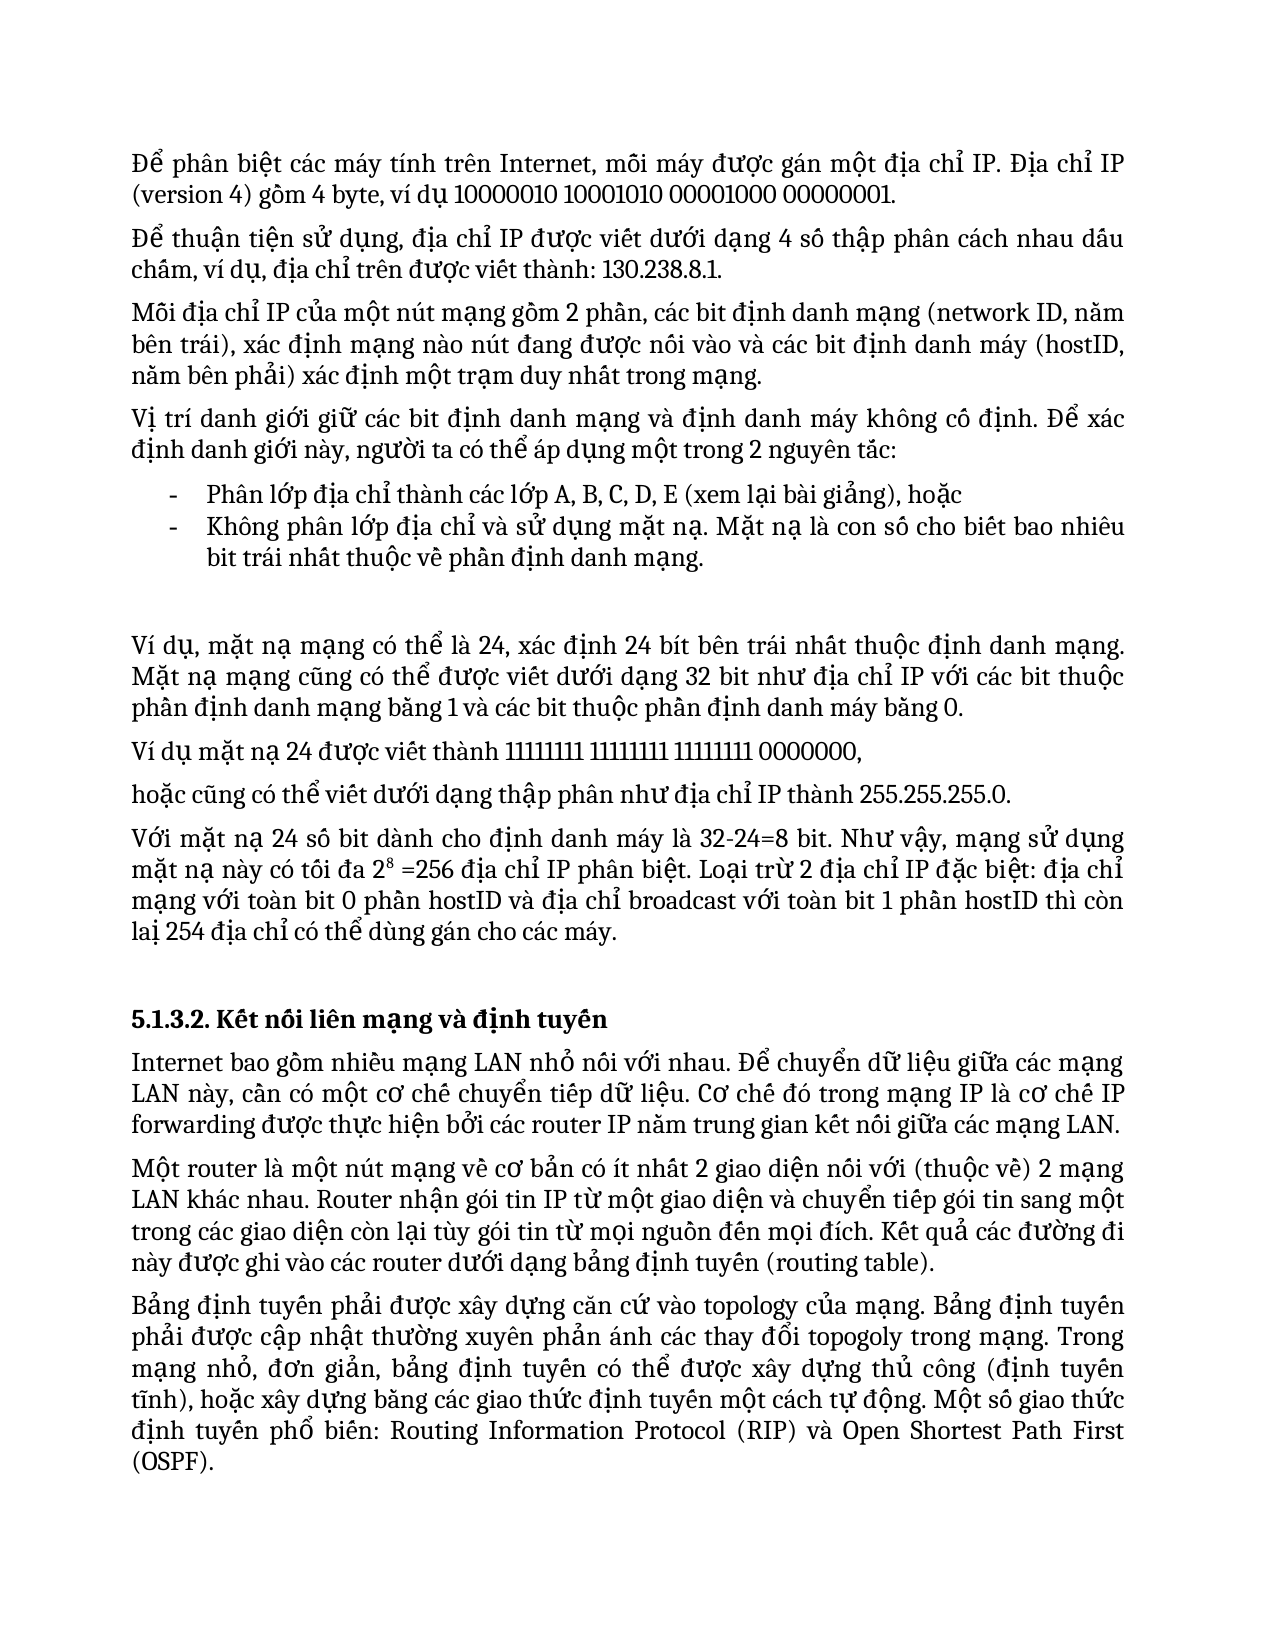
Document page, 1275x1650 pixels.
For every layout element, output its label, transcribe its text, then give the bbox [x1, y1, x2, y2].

text 5.1.3.2. Kết nối liên mạng và định tuyến [131, 1004, 1125, 1035]
text Vị trí danh giới giữ các bit định danh mạng và định danh máy không cố định. Để xác định danh giới này, người ta có thể áp dụng một trong 2 nguyên tắc: [131, 403, 1125, 466]
text Để phân biệt các máy tính trên Internet, mỗi máy được gán một địa chỉ IP. Địa chỉ IP (version 4) gồm 4 byte, ví dụ 10000010 10001010 00001000 00000001. [131, 148, 1125, 210]
text Mỗi địa chỉ IP của một nút mạng gồm 2 phần, các bit định danh mạng (network ID, nằm bên trái), xác định mạng nào nút đang được nối vào và các bit định danh máy (hostID, nằm bên phải) xác định một trạm duy nhất trong mạng. [131, 297, 1125, 391]
text Internet bao gồm nhiều mạng LAN nhỏ nối với nhau. Để chuyển dữ liệu giữa các mạng LAN này, cần có một cơ chế chuyển tiếp dữ liệu. Cơ chế đó trong mạng IP là cơ chế IP forwarding được thực hiện bởi các router IP nằm trung gian kết nối giữa các mạng LAN. [131, 1047, 1125, 1141]
text Bảng định tuyến phải được xây dựng căn cứ vào topology của mạng. Bảng định tuyến phải được cập nhật thường xuyên phản ánh các thay đổi topogoly trong mạng. Trong mạng nhỏ, đơn giản, bảng định tuyến có thể được xây dựng thủ công (định tuyến tĩnh), hoặc xây dựng bằng các giao thức định tuyến một cách tự động. Một số giao thức định tuyến phổ biến: Routing Information Protocol (RIP) và Open Shortest Path First (OSPF). [131, 1290, 1125, 1477]
text Với mặt nạ 24 số bit dành cho định danh máy là 32-24=8 bit. Như vậy, mạng sử dụng mặt nạ này có tối đa 28 =256 địa chỉ IP phân biệt. Loại trừ 2 địa chỉ IP đặc biệt: địa chỉ mạng với toàn bit 0 phần hostID và địa chỉ broadcast với toàn bit 1 phần hostID thì còn laị 254 địa chỉ có thể dùng gán cho các máy. [131, 823, 1125, 947]
text hoặc cũng có thể viết dưới dạng thập phân như địa chỉ IP thành 255.255.255.0. [131, 779, 1125, 810]
text Ví dụ mặt nạ 24 được viết thành 11111111 11111111 11111111 0000000, [131, 736, 1125, 767]
list Không phân lớp địa chỉ và sử dụng mặt nạ. Mặt nạ là con số cho biết bao nhiêu bit trái nhất thuộc về phần định danh mạng. [169, 510, 1125, 573]
text Ví dụ, mặt nạ mạng có thể là 24, xác định 24 bít bên trái nhất thuộc định danh mạng. Mặt nạ mạng cũng có thể được viết dưới dạng 32 bit như địa chỉ IP với các bit thuộc phần định danh mạng bằng 1 và các bit thuộc phần định danh máy bằng 0. [131, 630, 1125, 723]
text Một router là một nút mạng về cơ bản có ít nhất 2 giao diện nối với (thuộc về) 2 mạng LAN khác nhau. Router nhận gói tin IP từ một giao diện và chuyển tiếp gói tin sang một trong các giao diện còn lại tùy và﷽﷽﷽﷽﷽﷽﷽﷽﷽﷽﷽﷽﷽﷽﷽﷽﷽=8 bit. Nu m in Computer Engineering program, the learners should satisfy following vào địa chỉ đích của gói tin, sao cho gói tin hướng đến mạng đích. Để làm được như vậy, đầu tiên phải xác định được đường đi cho các gói tin từ mọi nguồn đến mọi đích. Kết quả các đường đi này được ghi vào các router dưới dạng bảng định tuyến (routing table). [131, 1153, 1125, 1278]
list Phân lớp địa chỉ thành các lớp A, B, C, D, E (xem lại bài giảng), hoặc [169, 478, 1125, 510]
text Để thuận tiện sử dụng, địa chỉ IP được viết dưới dạng 4 số thập phân cách nhau dấu chấm, ví dụ, địa chỉ trên được viết thành: 130.238.8.1. [131, 223, 1125, 285]
